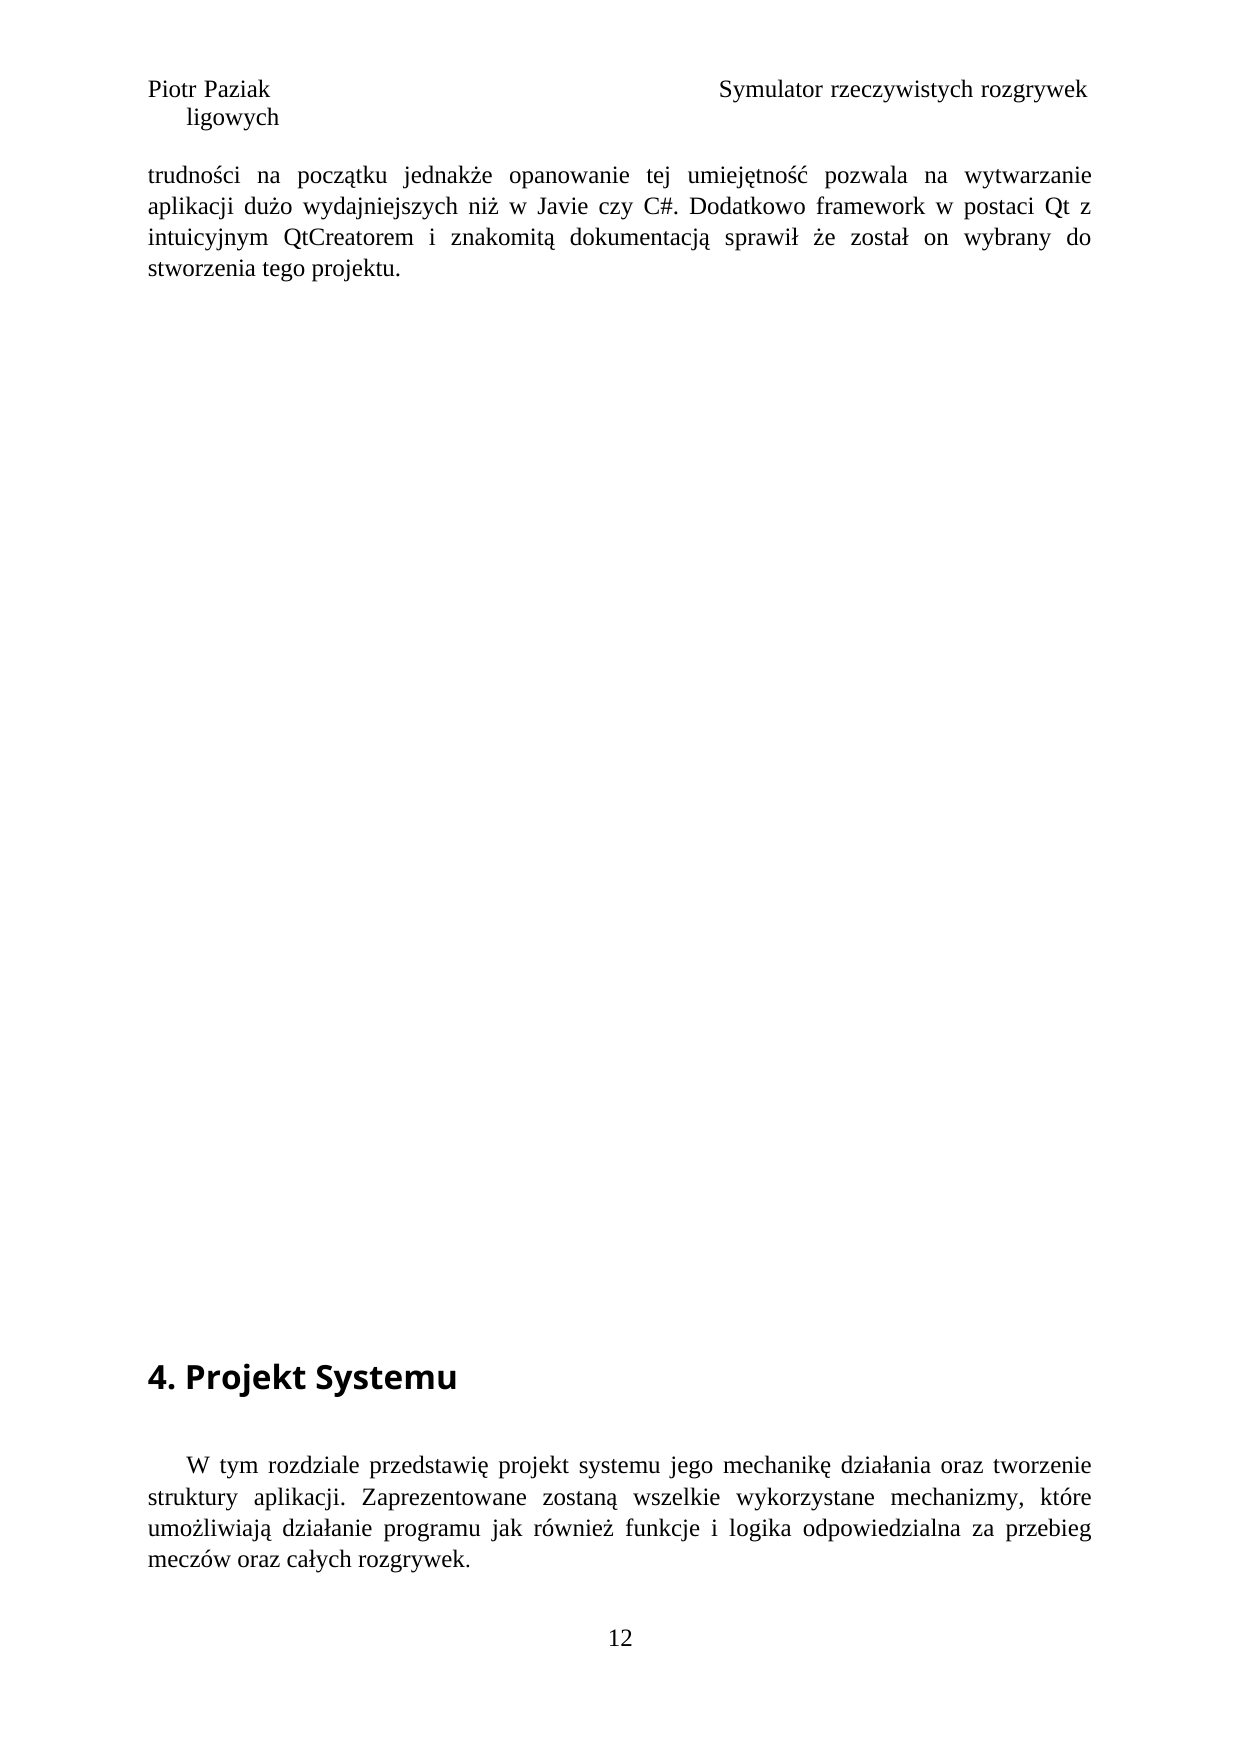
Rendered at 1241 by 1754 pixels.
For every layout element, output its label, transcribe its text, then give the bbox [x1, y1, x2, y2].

text W tym rozdziale przedstawię projekt systemu jego mechanikę działania oraz tworzenie struktury aplikacji. Zaprezentowane zostaną wszelkie wykorzystane mechanizmy, które umożliwiają działanie programu jak również funkcje i logika odpowiedzialna za przebieg meczów oraz całych rozgrywek. [148, 1451, 1092, 1572]
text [148, 160, 1092, 282]
subtitle 4. Projekt Systemu [148, 1354, 1092, 1399]
